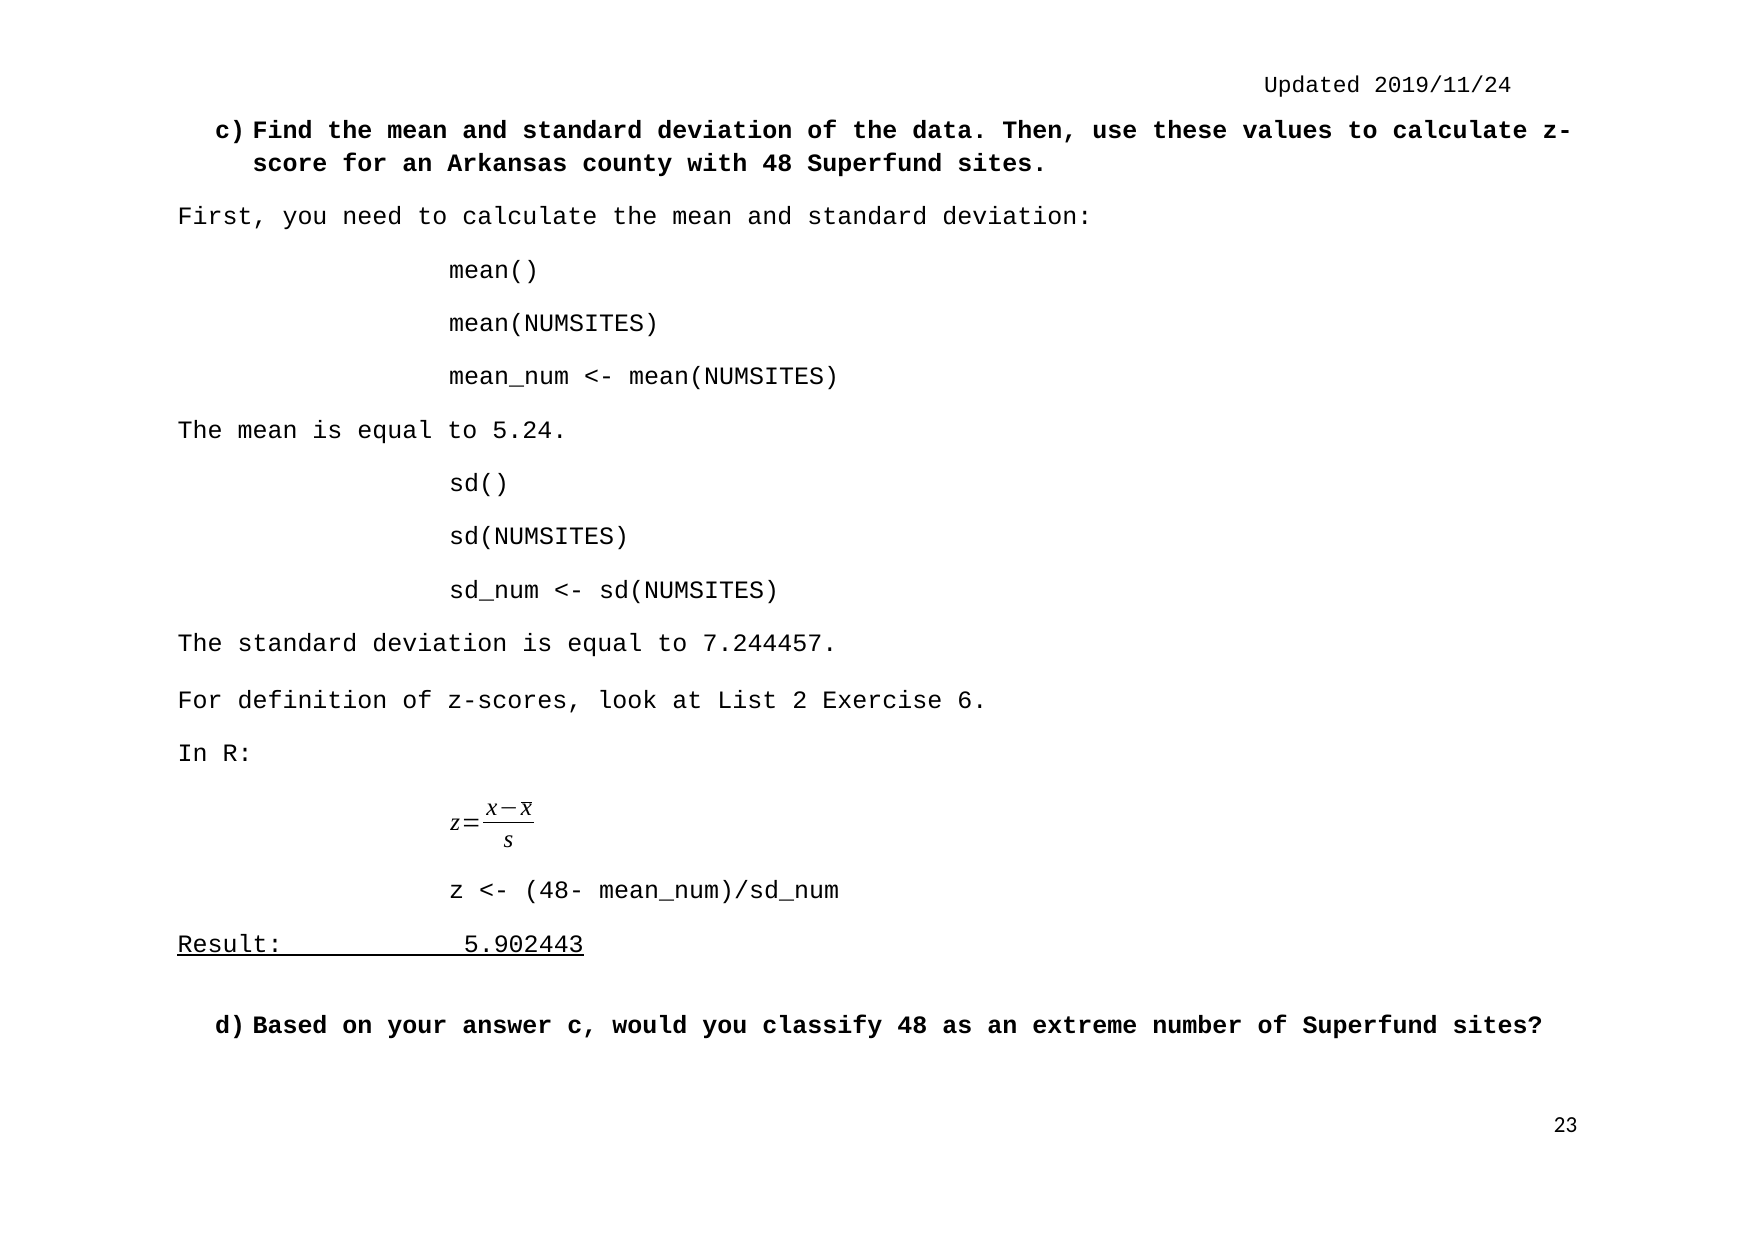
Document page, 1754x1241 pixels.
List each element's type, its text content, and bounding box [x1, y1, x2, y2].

text sd(NUMSITES) [449, 524, 1577, 552]
text mean(NUMSITES) [449, 311, 1577, 339]
text z <- (48- mean_num)/sd_num [449, 878, 1577, 906]
text In R: [177, 741, 1577, 769]
text Result: 5.902443 [177, 931, 1577, 959]
text mean() [449, 257, 1577, 286]
list Based on your answer c, would you classify 48 as an extreme number of Superfund sites? [215, 1013, 1577, 1041]
text The mean is equal to 5.24. [177, 417, 1577, 446]
text First, you need to calculate the mean and standard deviation: [177, 204, 1577, 232]
text For definition of z-scores, look at List 2 Exercise 6. [177, 687, 1577, 716]
text sd_num <- sd(NUMSITES) [449, 577, 1577, 606]
text sd() [449, 471, 1577, 499]
list Find the mean and standard deviation of the data. Then, use these values to calculate z-score for an Arkansas county with 48 Superfund sites. [215, 118, 1577, 179]
text The standard deviation is equal to 7.244457. [177, 631, 1577, 659]
text mean_num <- mean(NUMSITES) [449, 364, 1577, 392]
